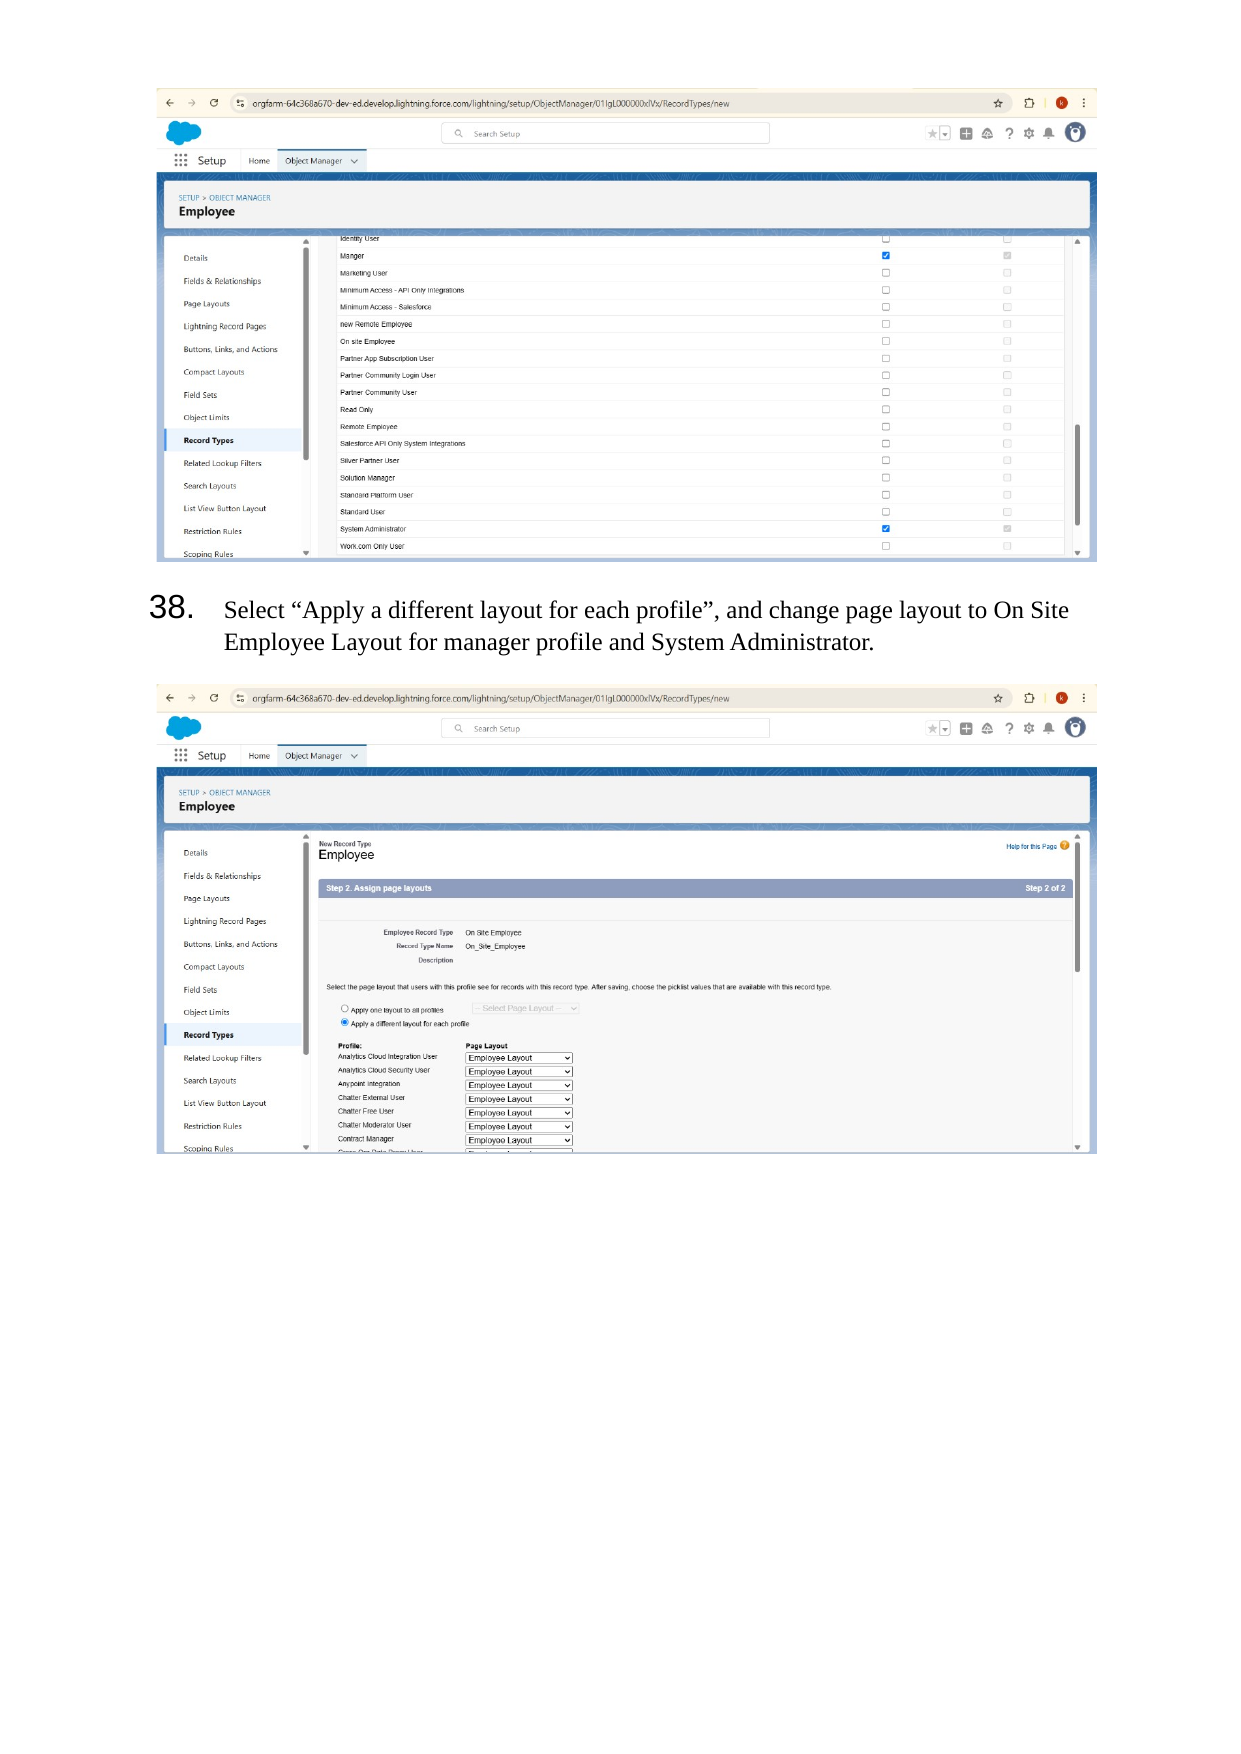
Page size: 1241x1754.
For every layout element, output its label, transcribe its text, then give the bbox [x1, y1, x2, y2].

picture [156, 684, 1097, 1154]
list Select “Apply a different layout for each profile”, and change page layout to On Site Employee Layout for manager profile and System Administrator. [148, 588, 1094, 656]
picture [156, 88, 1097, 562]
